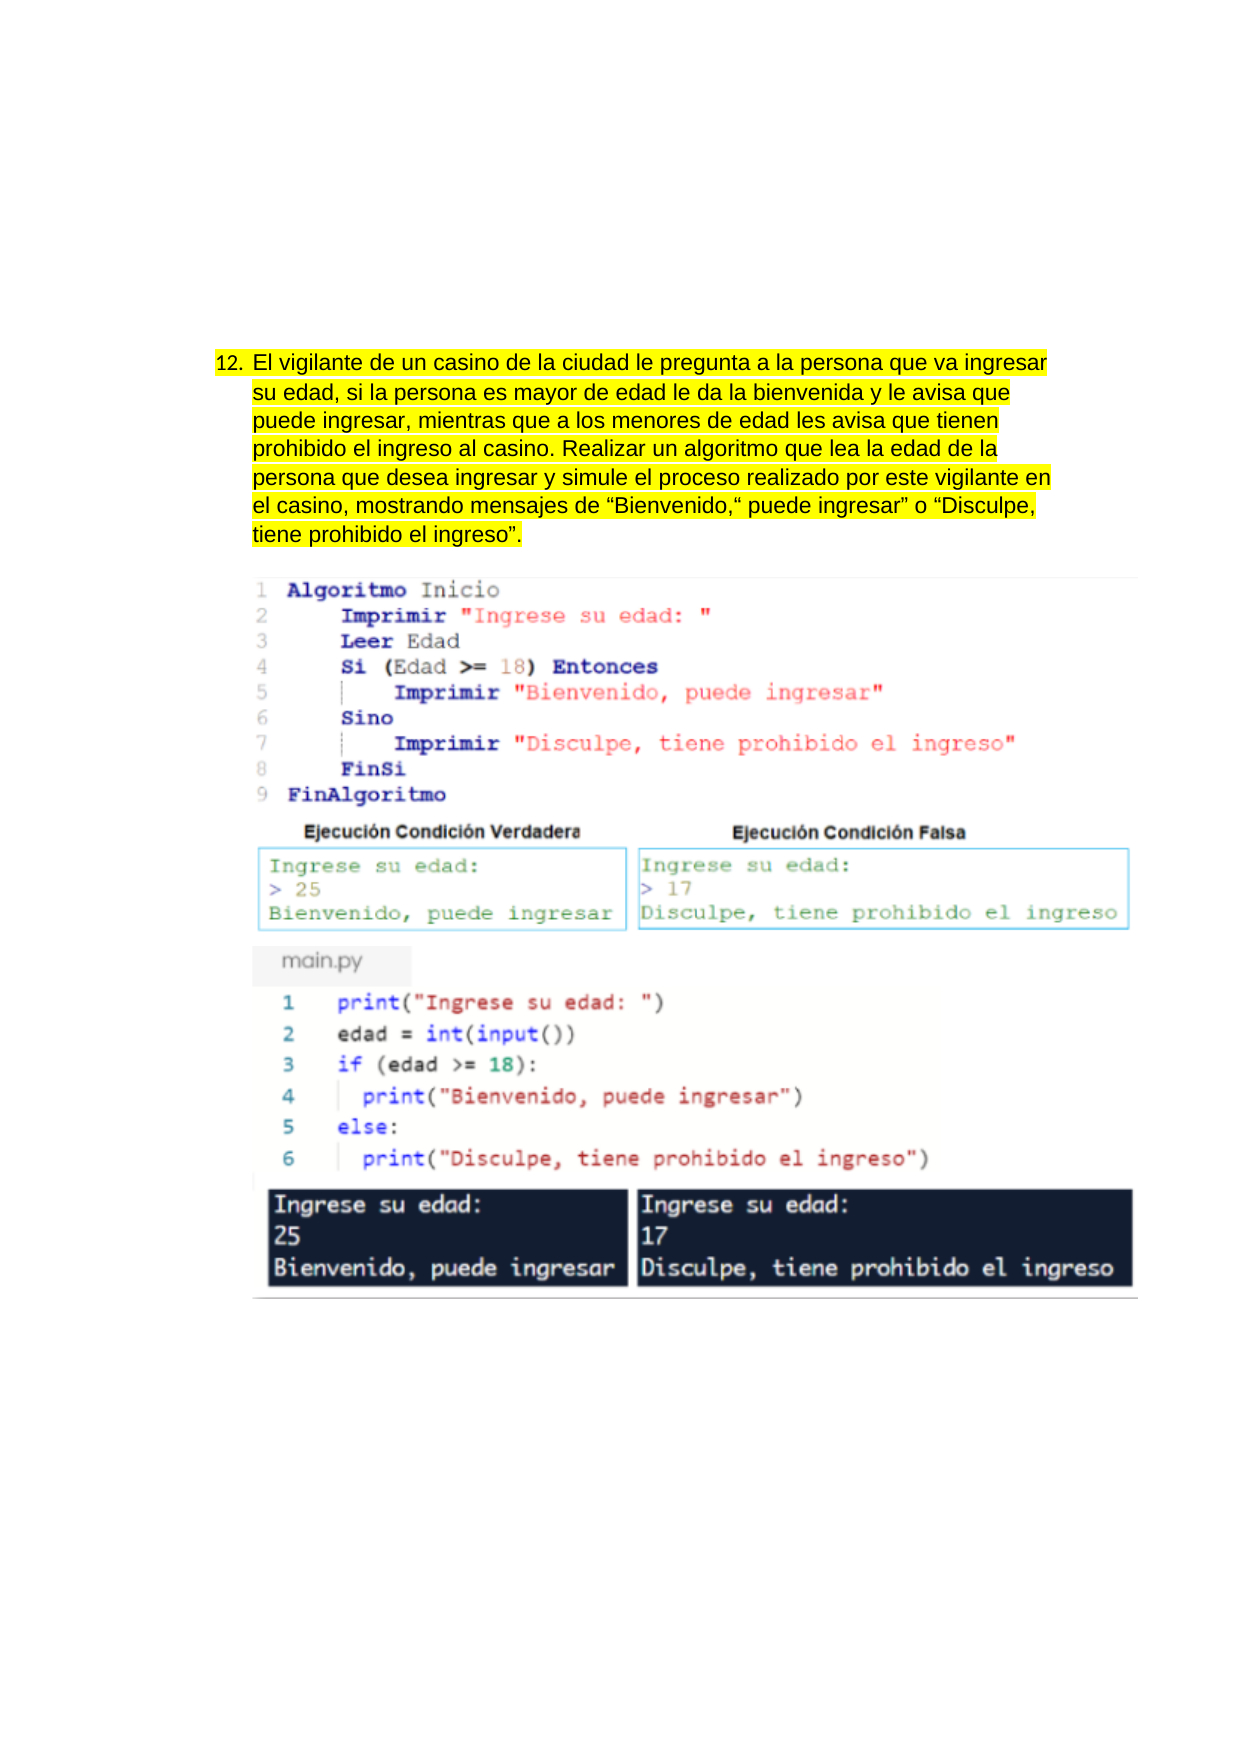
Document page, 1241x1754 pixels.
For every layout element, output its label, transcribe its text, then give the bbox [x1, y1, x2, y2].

picture [252, 946, 1138, 1299]
list El vigilante de un casino de la ciudad le pregunta a la persona que va ingresar su edad, si la persona es mayor de edad le da la bienvenida y le avisa que puede ingresar, mientras que a los menores de edad les avisa que tienen prohibido el ingreso al casino. Realizar un algoritmo que lea la edad de la persona que desea ingresar y simule el proceso realizado por este vigilante en el casino, mostrando mensajes de “Bienvenido,“ puede ingresar” o “Disculpe, tiene prohibido el ingreso”. [215, 348, 1063, 547]
picture [252, 577, 1138, 945]
